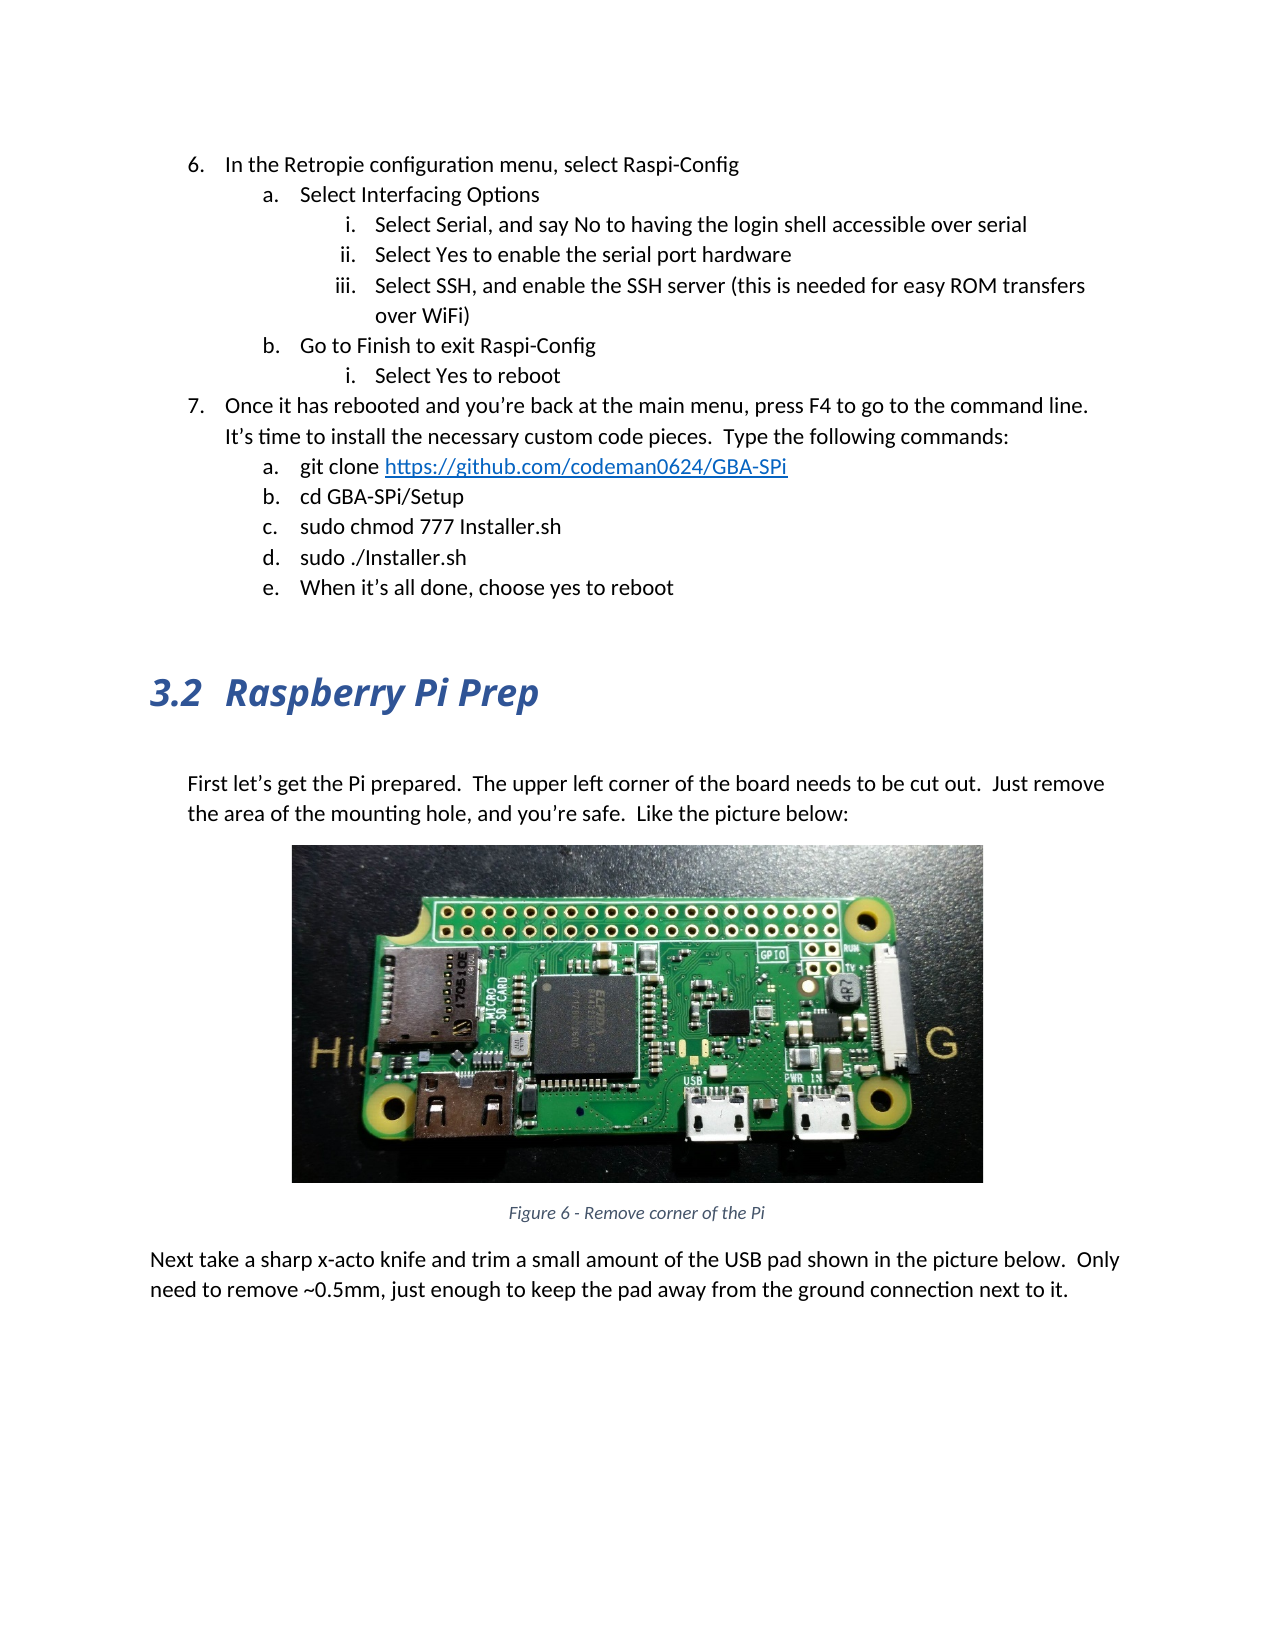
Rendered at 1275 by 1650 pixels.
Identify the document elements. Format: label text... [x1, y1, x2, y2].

list Go to Finish to exit Raspi-Config [262, 331, 1125, 359]
list Once it has rebooted and you’re back at the main menu, press F4 to go to the command line. It’s time to install the necessary custom code pieces. Type the following commands: [187, 392, 1125, 450]
list Select Yes to reboot [356, 361, 1125, 389]
list Select Serial, and say No to having the login shell accessible over serial [356, 210, 1125, 238]
list Select Interfacing Options [262, 180, 1125, 208]
list When it’s all done, choose yes to reboot [262, 573, 1125, 601]
list sudo ./Installer.sh [262, 543, 1125, 571]
list Select Yes to enable the serial port hardware [356, 241, 1125, 269]
text Next take a sharp x-acto knife and trim a small amount of the USB pad shown in the picture below. Only need to remove ~0.5mm, just enough to keep the pad away from the ground connection next to it. [150, 1245, 1125, 1303]
list In the Retropie configuration menu, select Raspi-Config [187, 150, 1125, 178]
picture [291, 845, 984, 1183]
text Figure 6 - Remove corner of the Pi [150, 1202, 1125, 1224]
text First let’s get the Pi prepared. The upper left corner of the board needs to be cut out. Just remove the area of the mounting hole, and you’re safe. Like the picture below: [187, 769, 1125, 827]
list sudo chmod 777 Installer.sh [262, 512, 1125, 541]
list git clone https://github.com/codeman0624/GBA-SPi [262, 452, 1125, 480]
subtitle Raspberry Pi Prep [150, 667, 1125, 718]
list Select SSH, and enable the SSH server (this is needed for easy ROM transfers over WiFi) [356, 271, 1125, 329]
list cd GBA-SPi/Setup [262, 482, 1125, 510]
